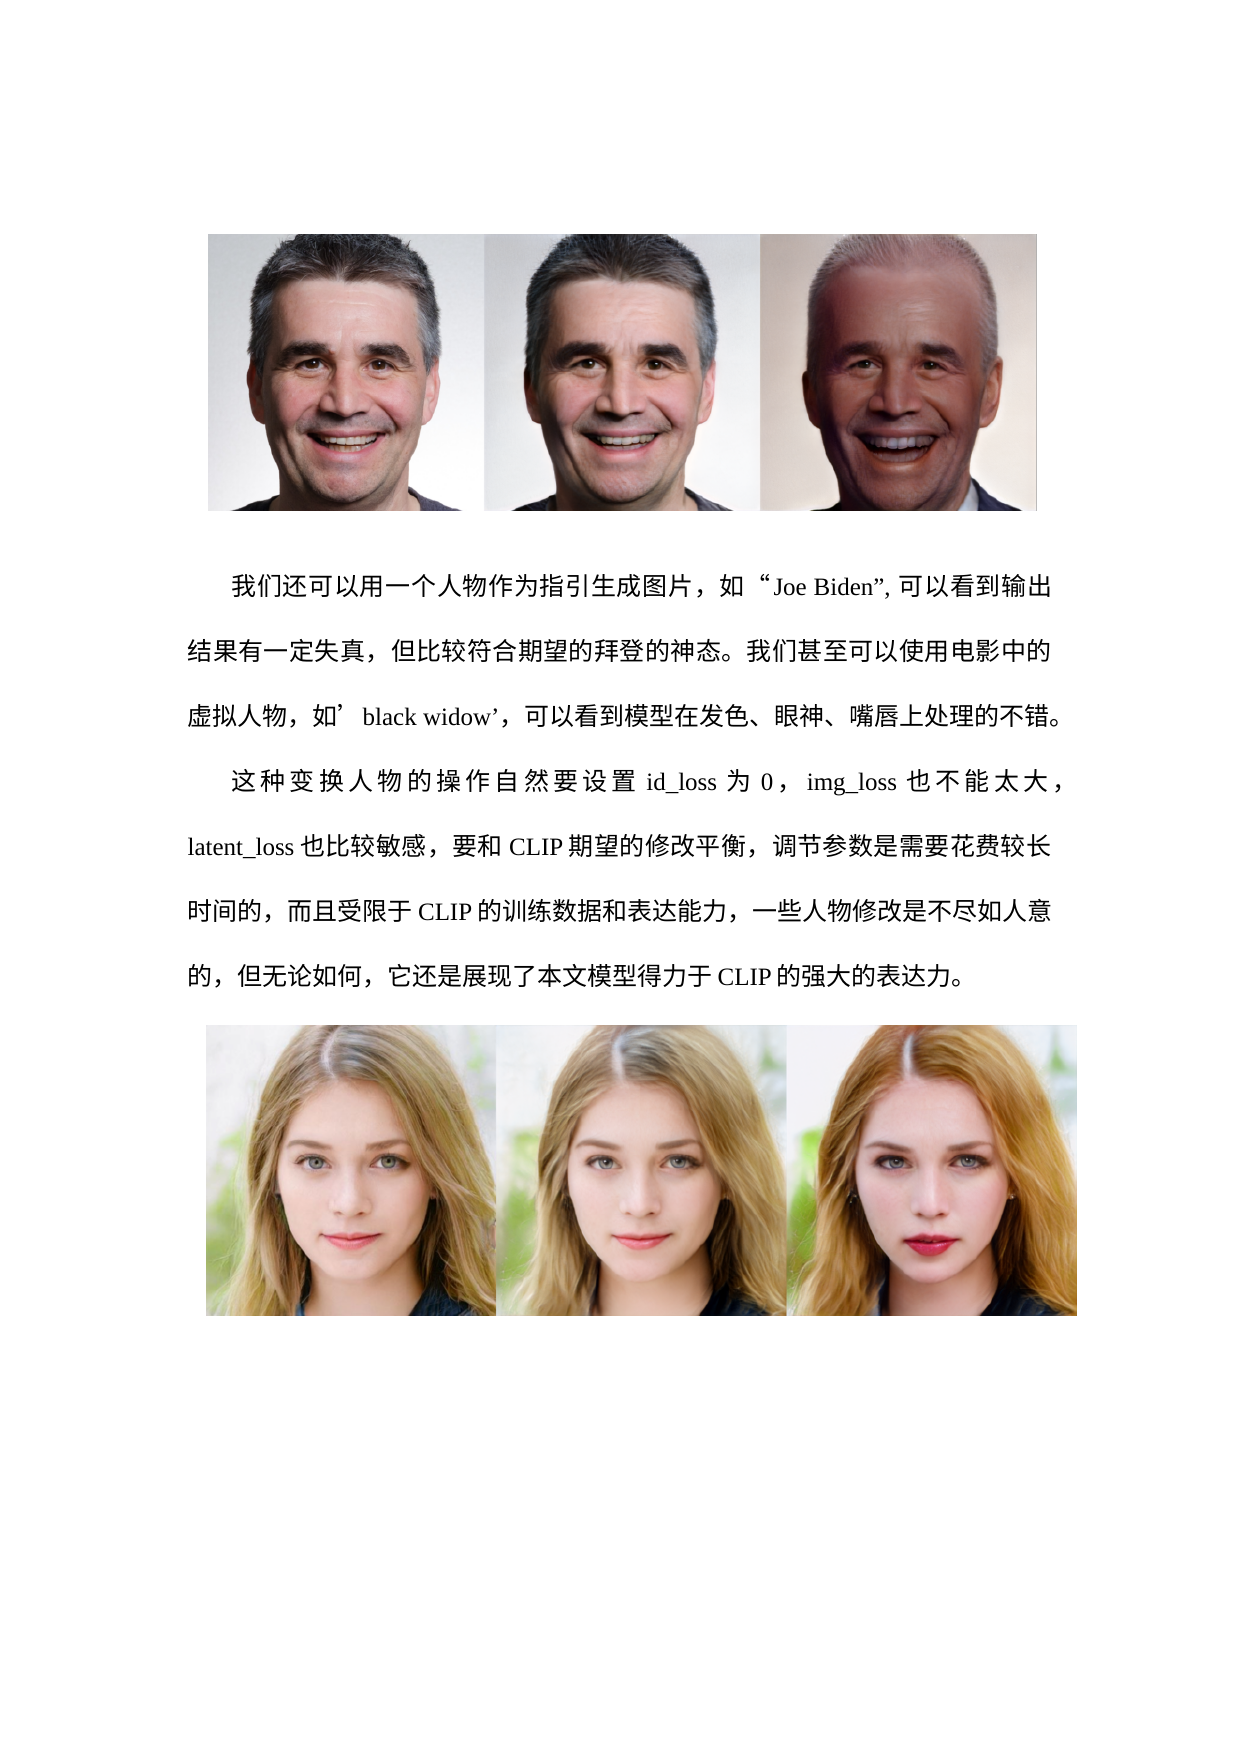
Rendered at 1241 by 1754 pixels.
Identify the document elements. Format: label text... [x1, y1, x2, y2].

picture [187, 1007, 1093, 1334]
text 这种变换人物的操作自然要设置id_loss为0，img_loss也不能太大，latent_loss也比较敏感，要和CLIP期望的修改平衡，调节参数是需要花费较长时间的，而且受限于CLIP的训练数据和表达能力，一些人物修改是不尽如人意的，但无论如何，它还是展现了本文模型得力于CLIP的强大的表达力。 [187, 747, 1053, 1007]
picture [190, 216, 1053, 528]
